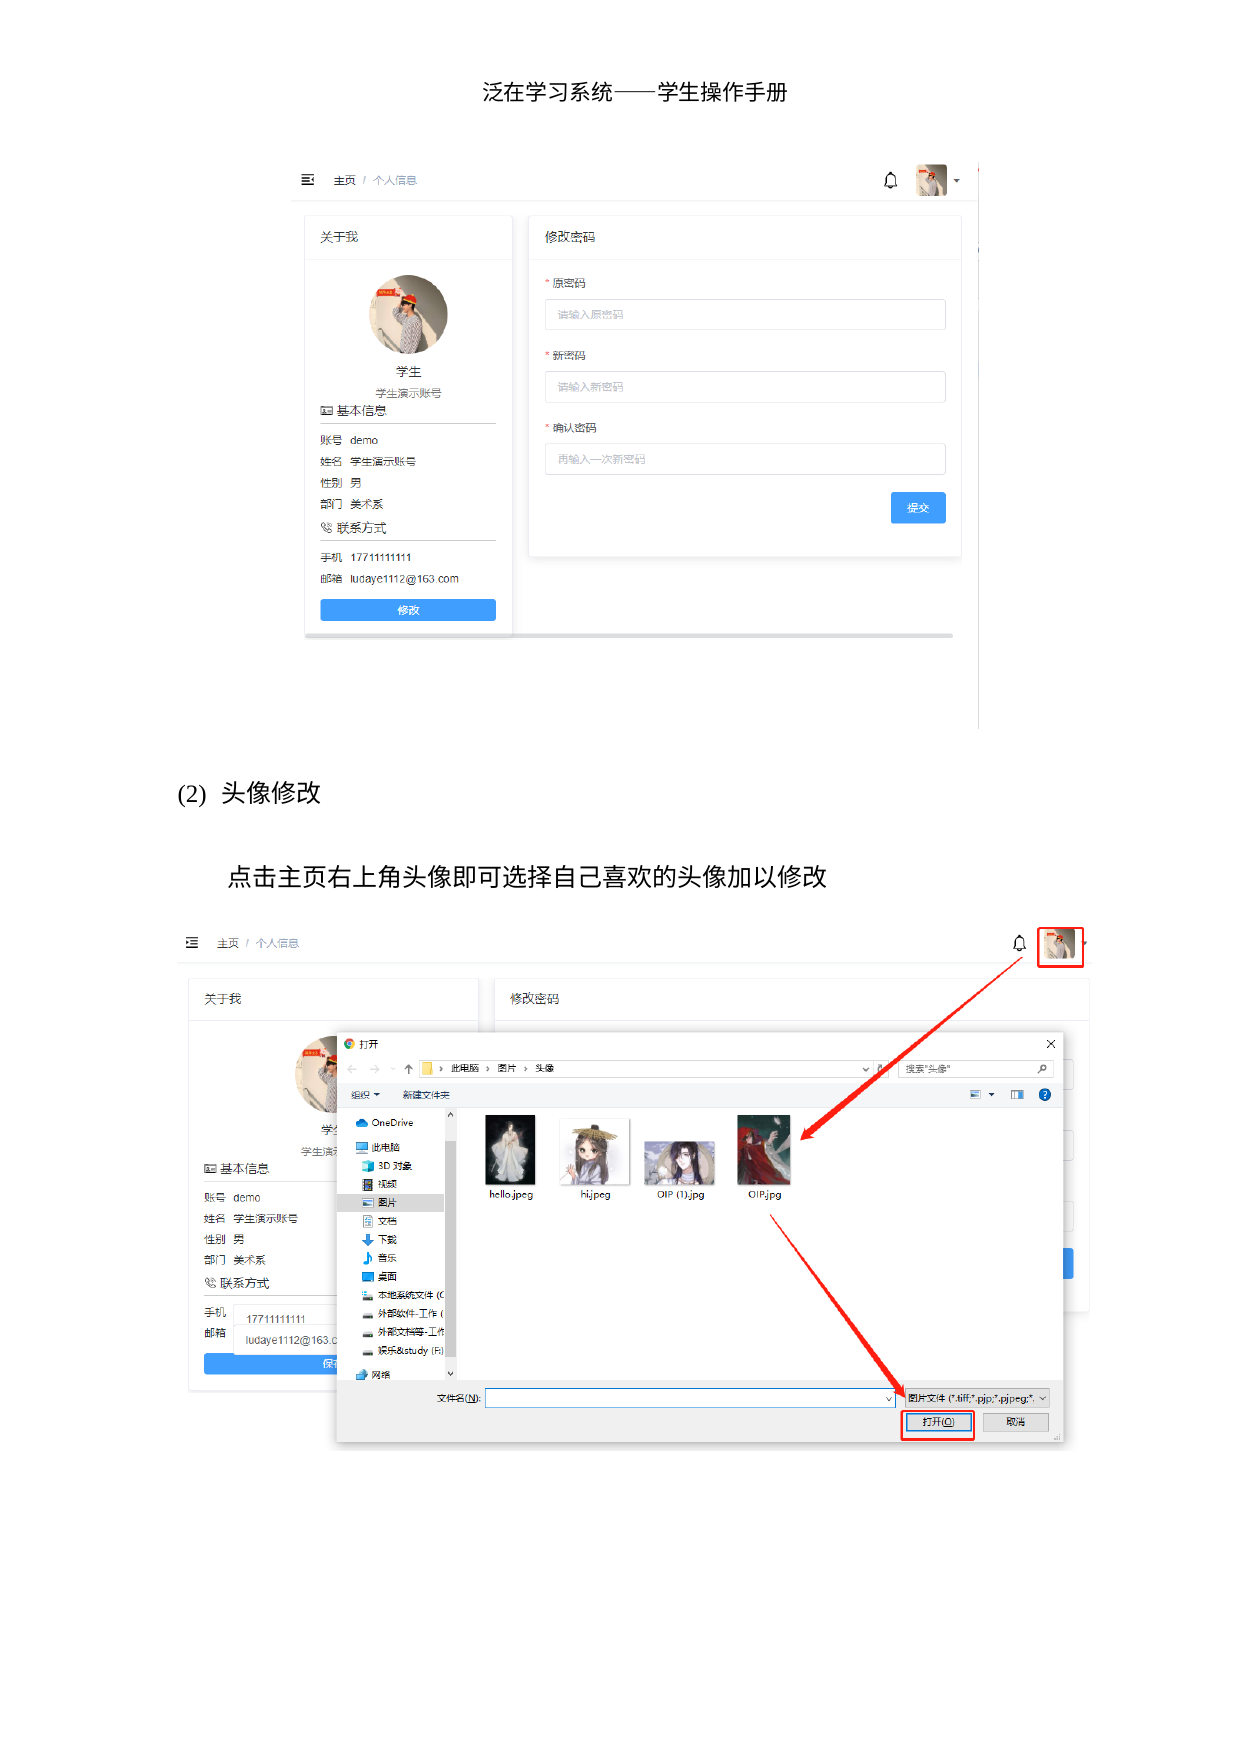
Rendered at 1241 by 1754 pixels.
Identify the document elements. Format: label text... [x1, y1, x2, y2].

picture [177, 925, 1093, 1451]
picture [291, 162, 979, 729]
list 头像修改 [177, 759, 1092, 824]
text 点击主页右上角头像即可选择自己喜欢的头像加以修改 [177, 843, 1092, 908]
